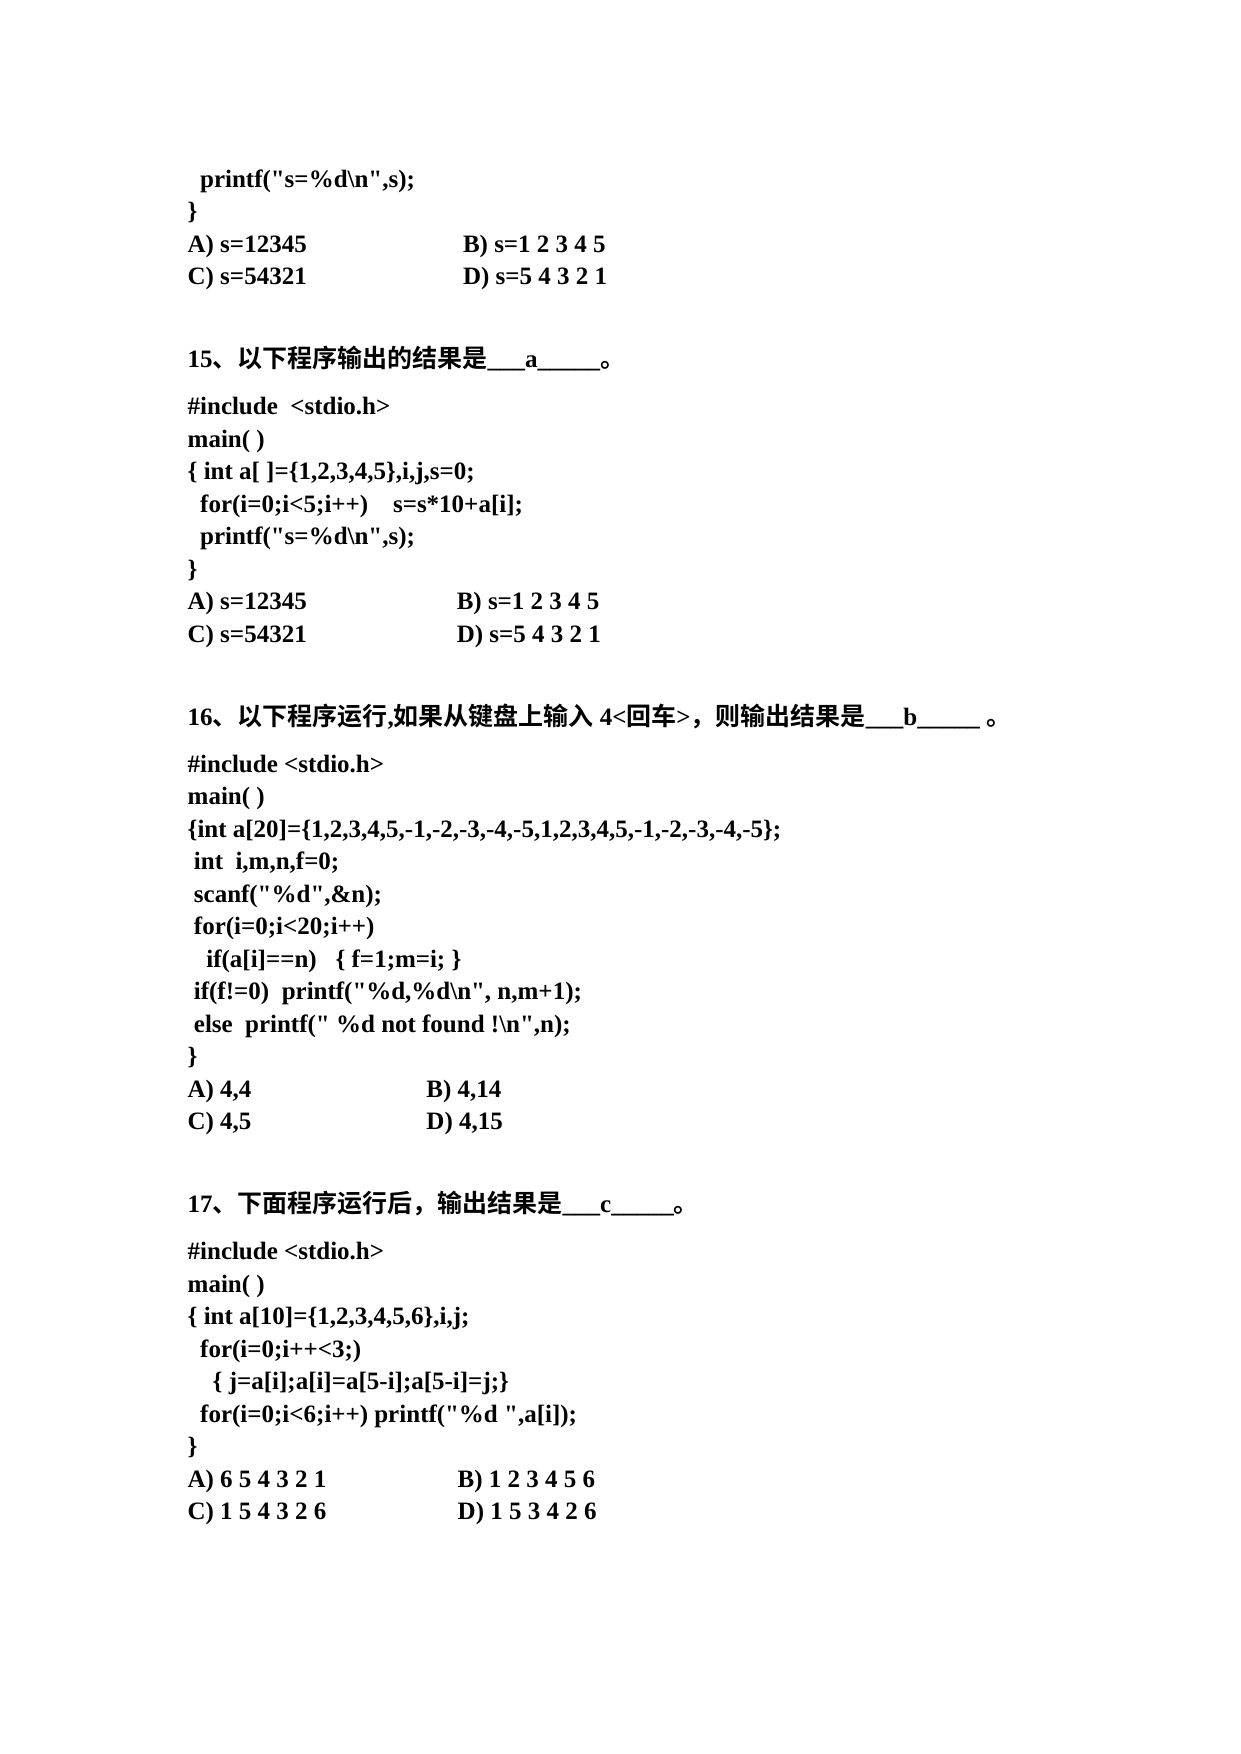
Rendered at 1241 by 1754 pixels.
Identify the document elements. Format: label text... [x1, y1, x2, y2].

text if(a[i]==n) { f=1;m=i; } [187, 942, 1053, 974]
text else printf(" %d not found !\n",n); [187, 1007, 1053, 1039]
text A) s=12345 B) s=1 2 3 4 5 [187, 584, 1053, 617]
text { int a[10]={1,2,3,4,5,6},i,j; [187, 1299, 1053, 1332]
text A) 4,4 B) 4,14 [187, 1072, 1053, 1104]
text {int a[20]={1,2,3,4,5,-1,-2,-3,-4,-5,1,2,3,4,5,-1,-2,-3,-4,-5}; [187, 812, 1053, 844]
text int i,m,n,f=0; [187, 844, 1053, 877]
text 15、以下程序输出的结果是___a_____。 [187, 324, 1053, 389]
text for(i=0;i<5;i++) s=s*10+a[i]; [187, 487, 1053, 519]
text C) s=54321 D) s=5 4 3 2 1 [187, 259, 1053, 292]
text if(f!=0) printf("%d,%d\n", n,m+1); [187, 974, 1053, 1007]
text for(i=0;i<6;i++) printf("%d ",a[i]); [187, 1397, 1053, 1429]
text C) 4,5 D) 4,15 [187, 1104, 1053, 1137]
text main( ) [187, 422, 1053, 454]
text printf("s=%d\n",s); [187, 519, 1053, 552]
text #include <stdio.h> [187, 389, 1053, 422]
text { j=a[i];a[i]=a[5-i];a[5-i]=j;} [187, 1364, 1053, 1397]
text #include <stdio.h> [187, 747, 1053, 779]
text { int a[ ]={1,2,3,4,5},i,j,s=0; [187, 454, 1053, 487]
text C) s=54321 D) s=5 4 3 2 1 [187, 617, 1053, 649]
text main( ) [187, 1267, 1053, 1299]
text } [187, 1429, 1053, 1462]
text C) 1 5 4 3 2 6 D) 1 5 3 4 2 6 [187, 1494, 1053, 1527]
text } [187, 552, 1053, 584]
text 17、下面程序运行后，输出结果是___c_____。 [187, 1169, 1053, 1234]
text scanf("%d",&n); [187, 877, 1053, 909]
text printf("s=%d\n",s); [187, 162, 1053, 194]
text #include <stdio.h> [187, 1234, 1053, 1267]
text main( ) [187, 779, 1053, 812]
text } [187, 194, 1053, 227]
text A) s=12345 B) s=1 2 3 4 5 [187, 227, 1053, 259]
text A) 6 5 4 3 2 1 B) 1 2 3 4 5 6 [187, 1462, 1053, 1494]
text for(i=0;i++<3;) [187, 1332, 1053, 1364]
text for(i=0;i<20;i++) [187, 909, 1053, 942]
text 16、以下程序运行,如果从键盘上输入 4<回车>，则输出结果是___b_____ 。 [187, 682, 1053, 747]
text } [187, 1039, 1053, 1072]
